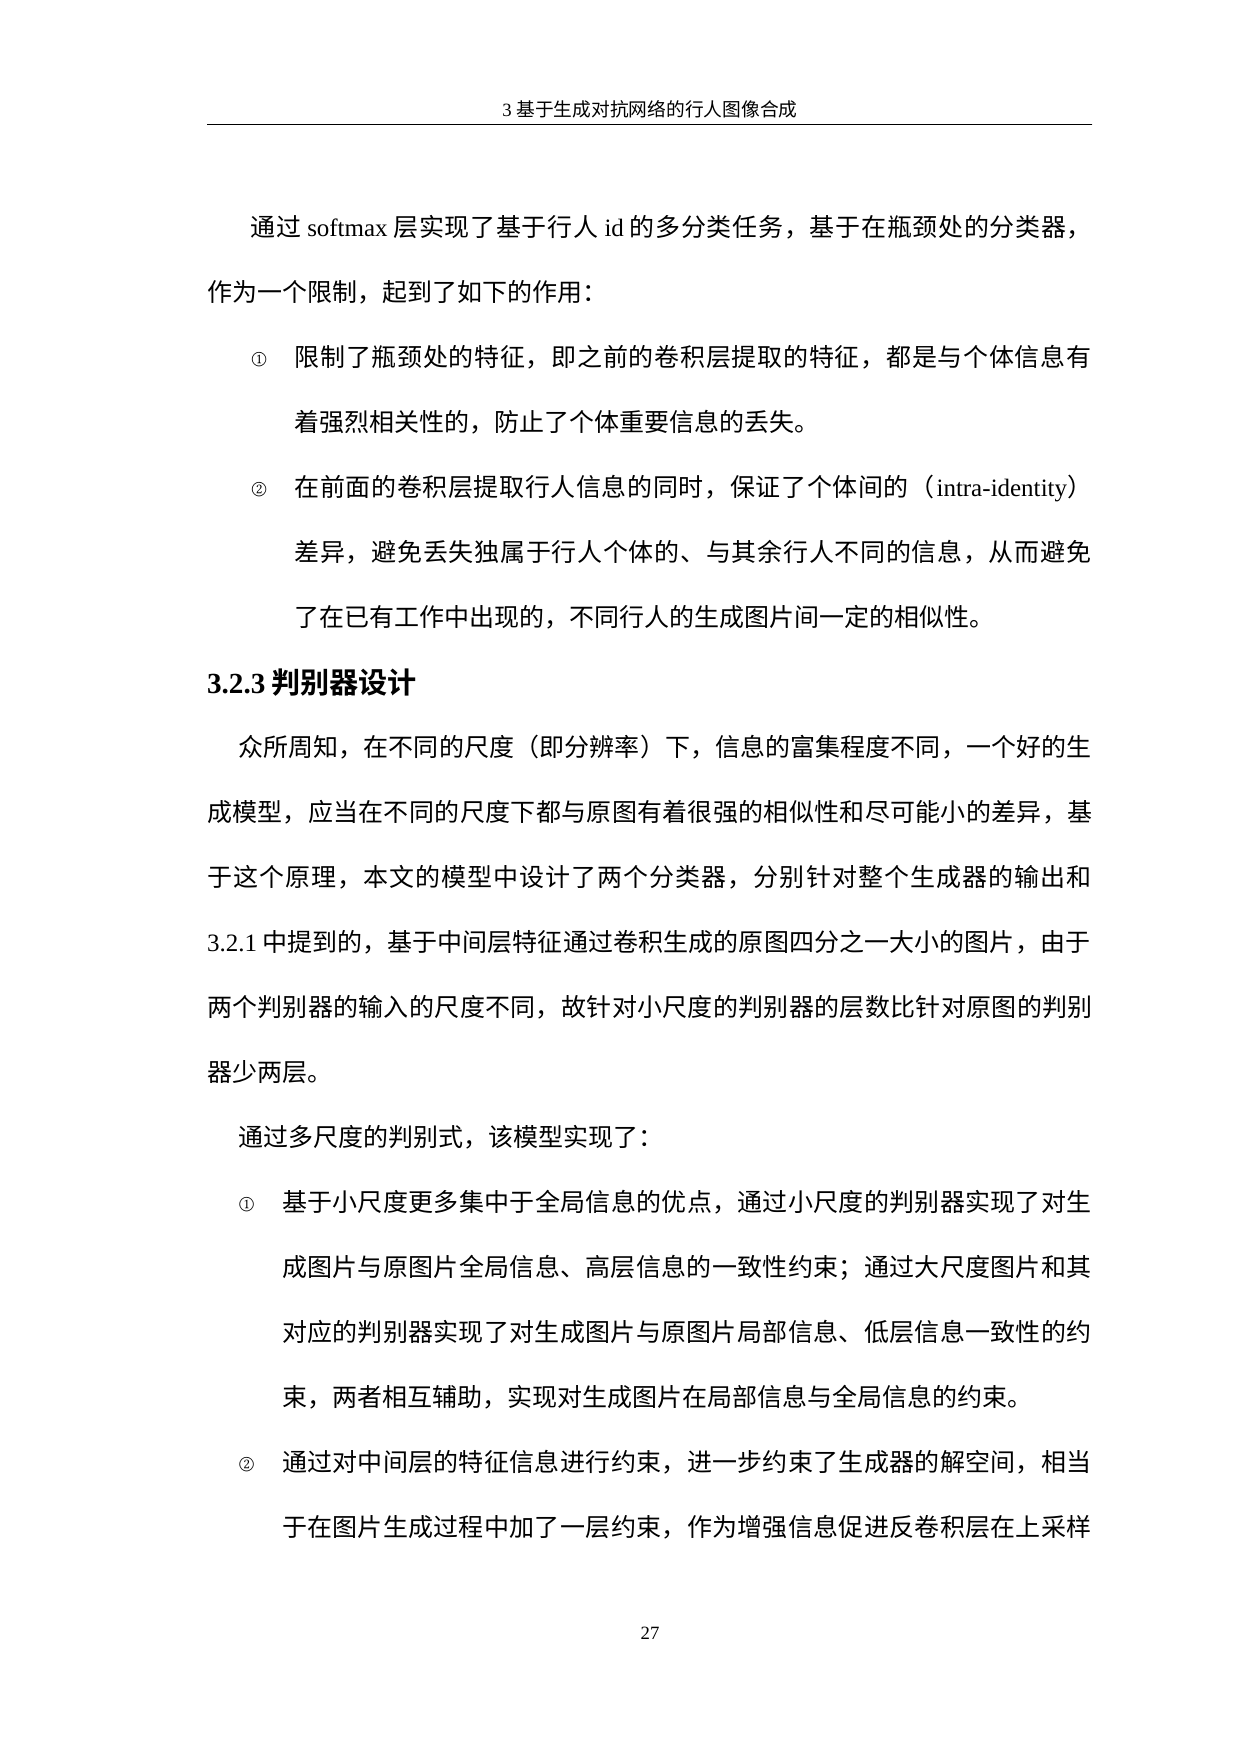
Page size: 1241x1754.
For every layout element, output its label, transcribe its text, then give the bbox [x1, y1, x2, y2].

list 限制了瓶颈处的特征，即之前的卷积层提取的特征，都是与个体信息有着强烈相关性的，防止了个体重要信息的丢失。 [251, 323, 1092, 453]
text 众所周知，在不同的尺度（即分辨率）下，信息的富集程度不同，一个好的生成模型，应当在不同的尺度下都与原图有着很强的相似性和尽可能小的差异，基于这个原理，本文的模型中设计了两个分类器，分别针对整个生成器的输出和3.2.1中提到的，基于中间层特征通过卷积生成的原图四分之一大小的图片，由于两个判别器的输入的尺度不同，故针对小尺度的判别器的层数比针对原图的判别器少两层。 [207, 713, 1092, 1103]
subtitle 3.2.3判别器设计 [207, 648, 1092, 713]
list 基于小尺度更多集中于全局信息的优点，通过小尺度的判别器实现了对生成图片与原图片全局信息、高层信息的一致性约束；通过大尺度图片和其对应的判别器实现了对生成图片与原图片局部信息、低层信息一致性的约束，两者相互辅助，实现对生成图片在局部信息与全局信息的约束。 [238, 1168, 1092, 1428]
text 通过多尺度的判别式，该模型实现了： [207, 1103, 1092, 1168]
text 通过softmax层实现了基于行人id的多分类任务，基于在瓶颈处的分类器，作为一个限制，起到了如下的作用： [207, 193, 1092, 323]
list 在前面的卷积层提取行人信息的同时，保证了个体间的（intra-identity）差异，避免丢失独属于行人个体的、与其余行人不同的信息，从而避免了在已有工作中出现的，不同行人的生成图片间一定的相似性。 [251, 453, 1092, 648]
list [238, 1428, 1092, 1558]
